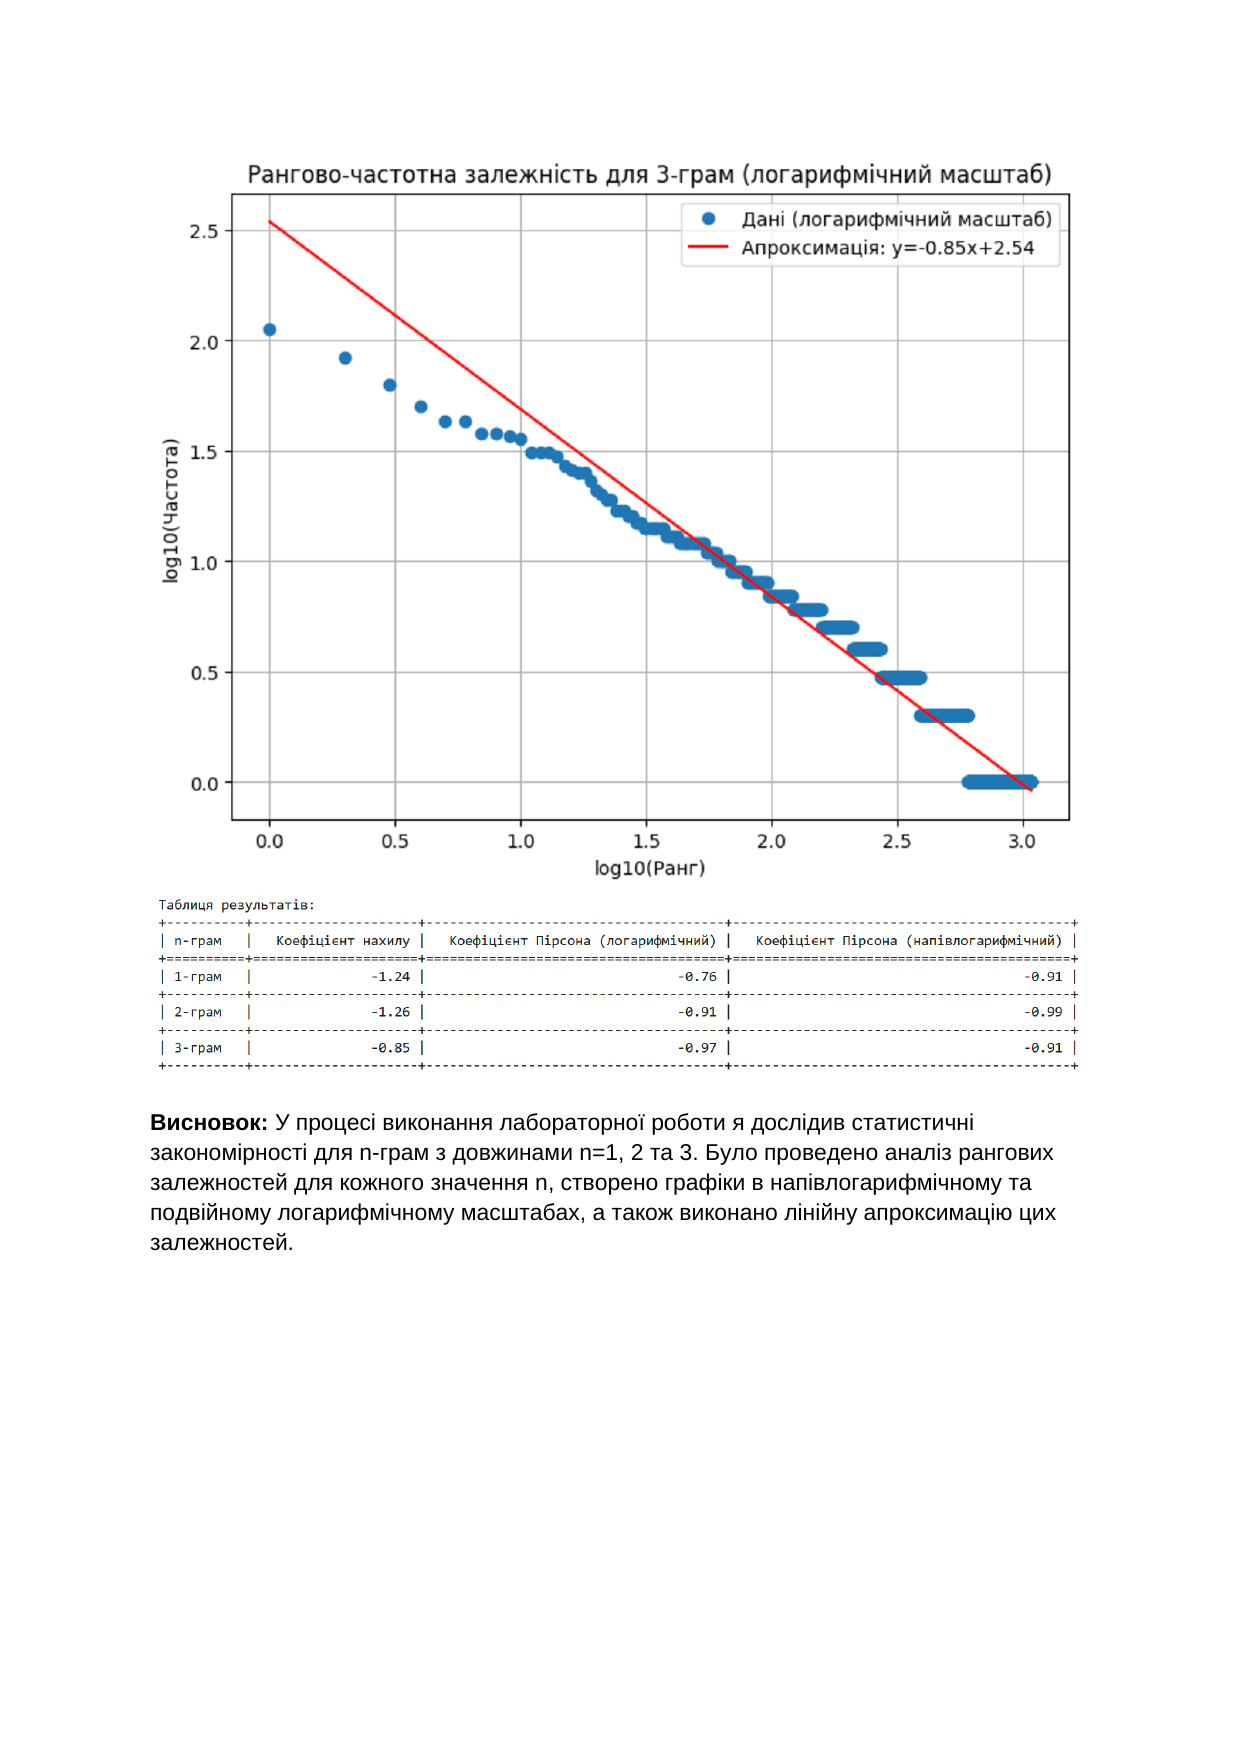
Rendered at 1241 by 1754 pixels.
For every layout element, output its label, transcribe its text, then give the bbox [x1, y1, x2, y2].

text Висновок: У процесі виконання лабораторної роботи я дослідив статистичні закономірності для n-грам з довжинами n=1, 2 та 3. Було проведено аналіз рангових залежностей для кожного значення n, створено графіки в напівлогарифмічному та подвійному логарифмічному масштабах, а також виконано лінійну апроксимацію цих залежностей. [150, 1108, 1090, 1256]
picture [150, 150, 1091, 890]
picture [150, 893, 1091, 1075]
